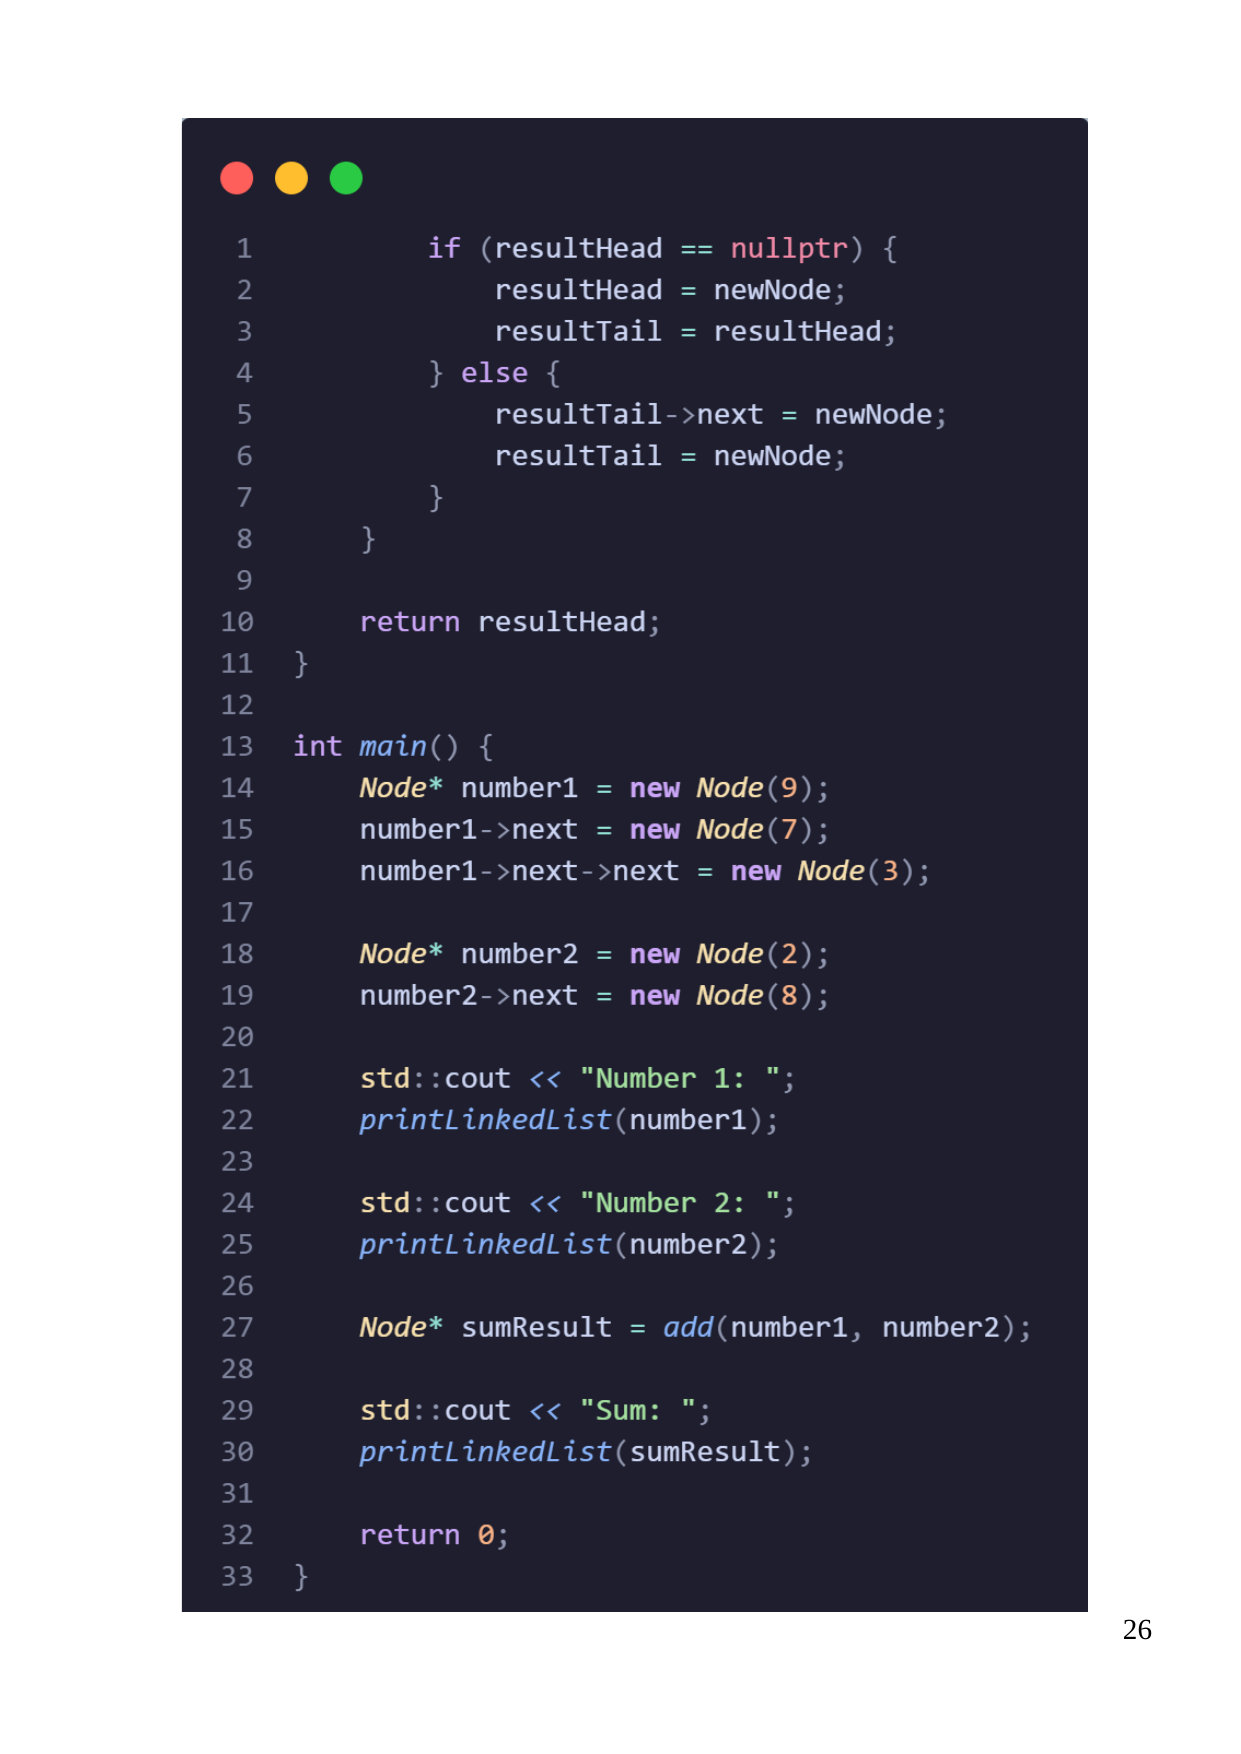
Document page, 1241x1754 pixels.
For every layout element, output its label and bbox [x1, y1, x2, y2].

picture [181, 118, 1088, 1612]
